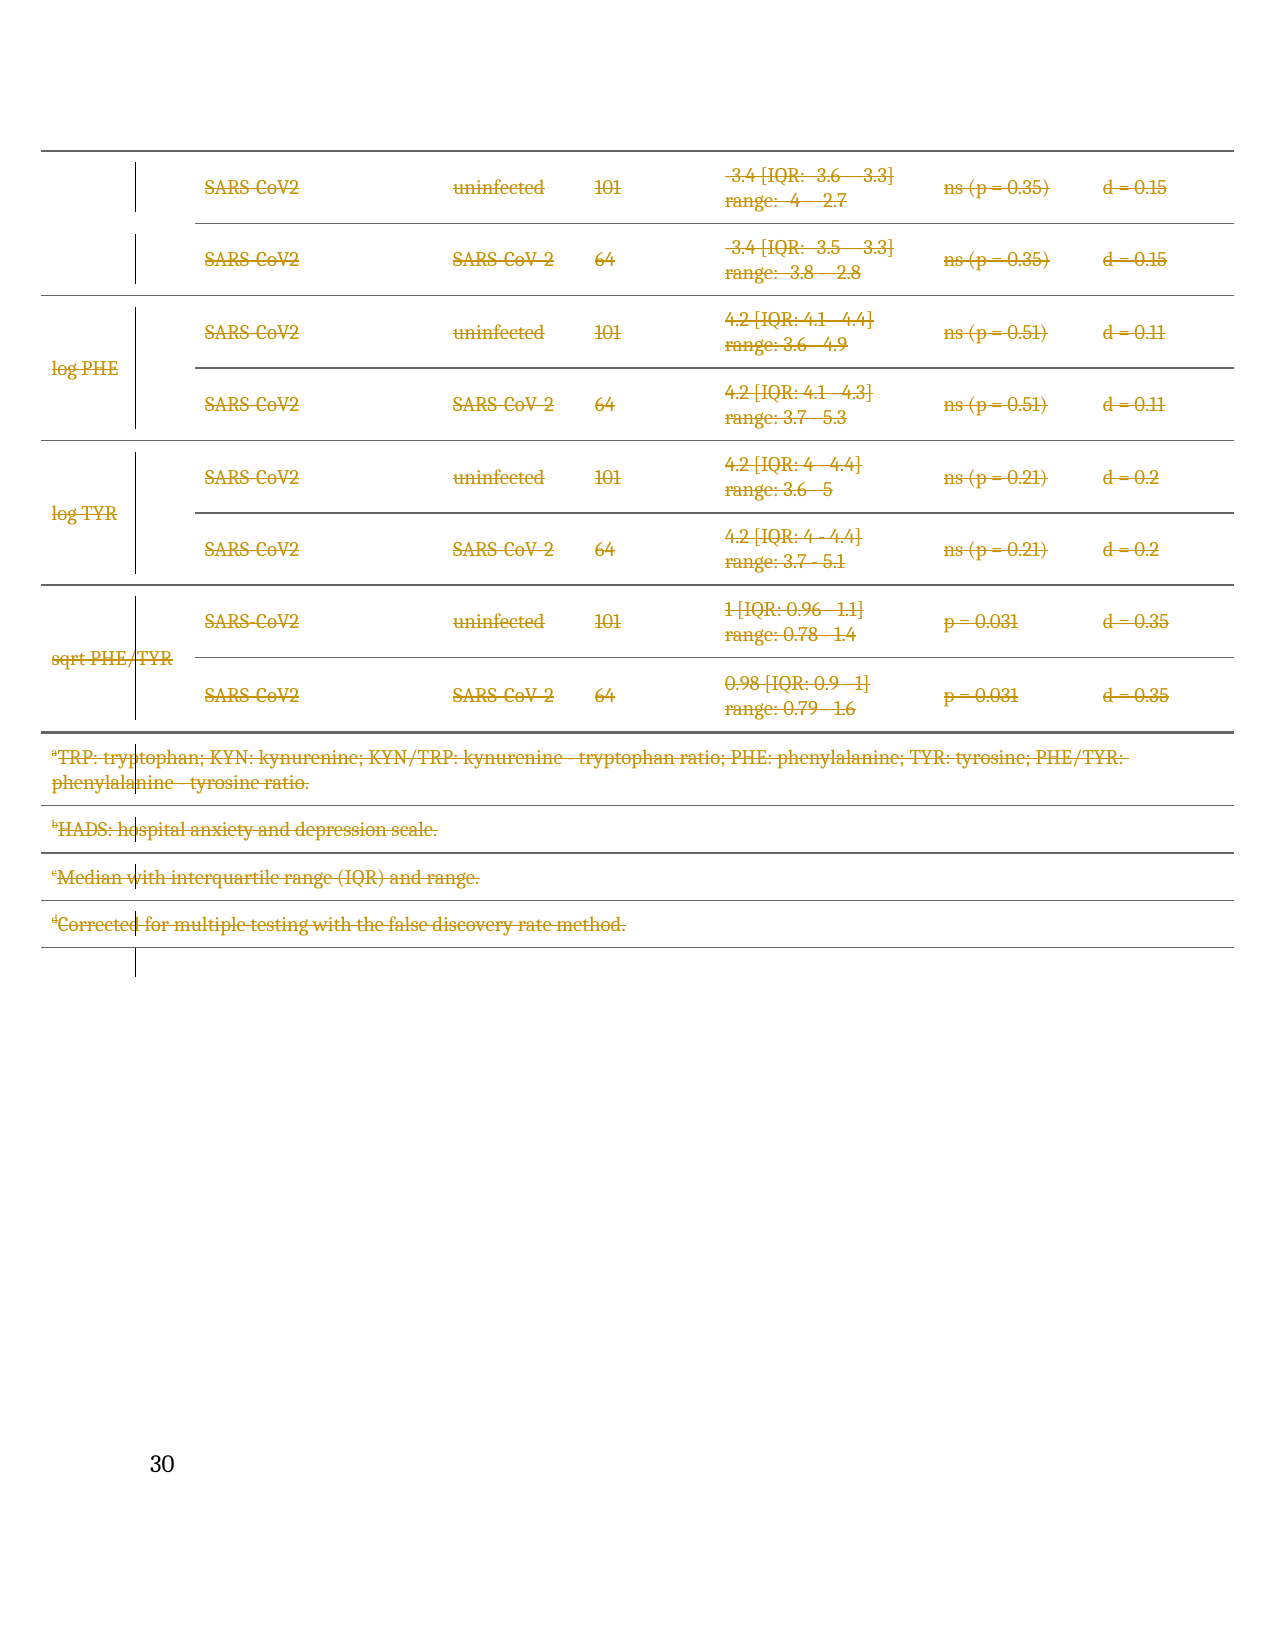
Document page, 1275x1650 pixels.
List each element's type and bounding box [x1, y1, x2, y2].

table_cell [443, 514, 584, 584]
table_cell [584, 586, 714, 657]
table_cell [1092, 658, 1234, 731]
table_cell [195, 152, 442, 222]
table_cell [584, 296, 714, 367]
table_cell [443, 441, 584, 512]
table_cell [933, 369, 1092, 439]
table_cell [443, 369, 584, 439]
table_cell [1092, 152, 1234, 222]
table_cell [714, 224, 933, 295]
table_cell [933, 152, 1092, 222]
table_cell [1092, 224, 1234, 295]
table_cell [584, 658, 714, 731]
table_cell [714, 514, 933, 584]
table_cell [443, 224, 584, 295]
table_cell [41, 854, 1234, 899]
table_cell [41, 296, 194, 439]
table_cell [1092, 296, 1234, 367]
table_cell [933, 224, 1092, 295]
table_cell [1092, 369, 1234, 439]
table_cell [443, 152, 584, 222]
table_cell [584, 441, 714, 512]
table_cell [41, 901, 1234, 947]
table_cell [584, 514, 714, 584]
table_cell [933, 514, 1092, 584]
table_cell [714, 586, 933, 657]
table_cell [1092, 441, 1234, 512]
table_cell [195, 514, 442, 584]
table_cell [714, 658, 933, 731]
table_cell [584, 369, 714, 439]
table_cell [714, 369, 933, 439]
table_cell [41, 734, 1234, 805]
table_cell [195, 441, 442, 512]
table_cell [41, 586, 194, 731]
table_cell [195, 369, 442, 439]
table_cell [195, 296, 442, 367]
table_cell [584, 152, 714, 222]
table_cell [1092, 514, 1234, 584]
table_cell [933, 658, 1092, 731]
table_cell [933, 296, 1092, 367]
table_cell [195, 586, 442, 657]
table_cell [714, 441, 933, 512]
table_cell [41, 806, 1234, 852]
table_cell [714, 152, 933, 222]
table_cell [195, 658, 442, 731]
table_cell [714, 296, 933, 367]
table_cell [41, 441, 194, 584]
table_cell [584, 224, 714, 295]
table_cell [195, 224, 442, 295]
table_cell [443, 658, 584, 731]
table_cell [1092, 586, 1234, 657]
table_cell [933, 586, 1092, 657]
table_cell [933, 441, 1092, 512]
table_cell [443, 586, 584, 657]
table_cell [443, 296, 584, 367]
